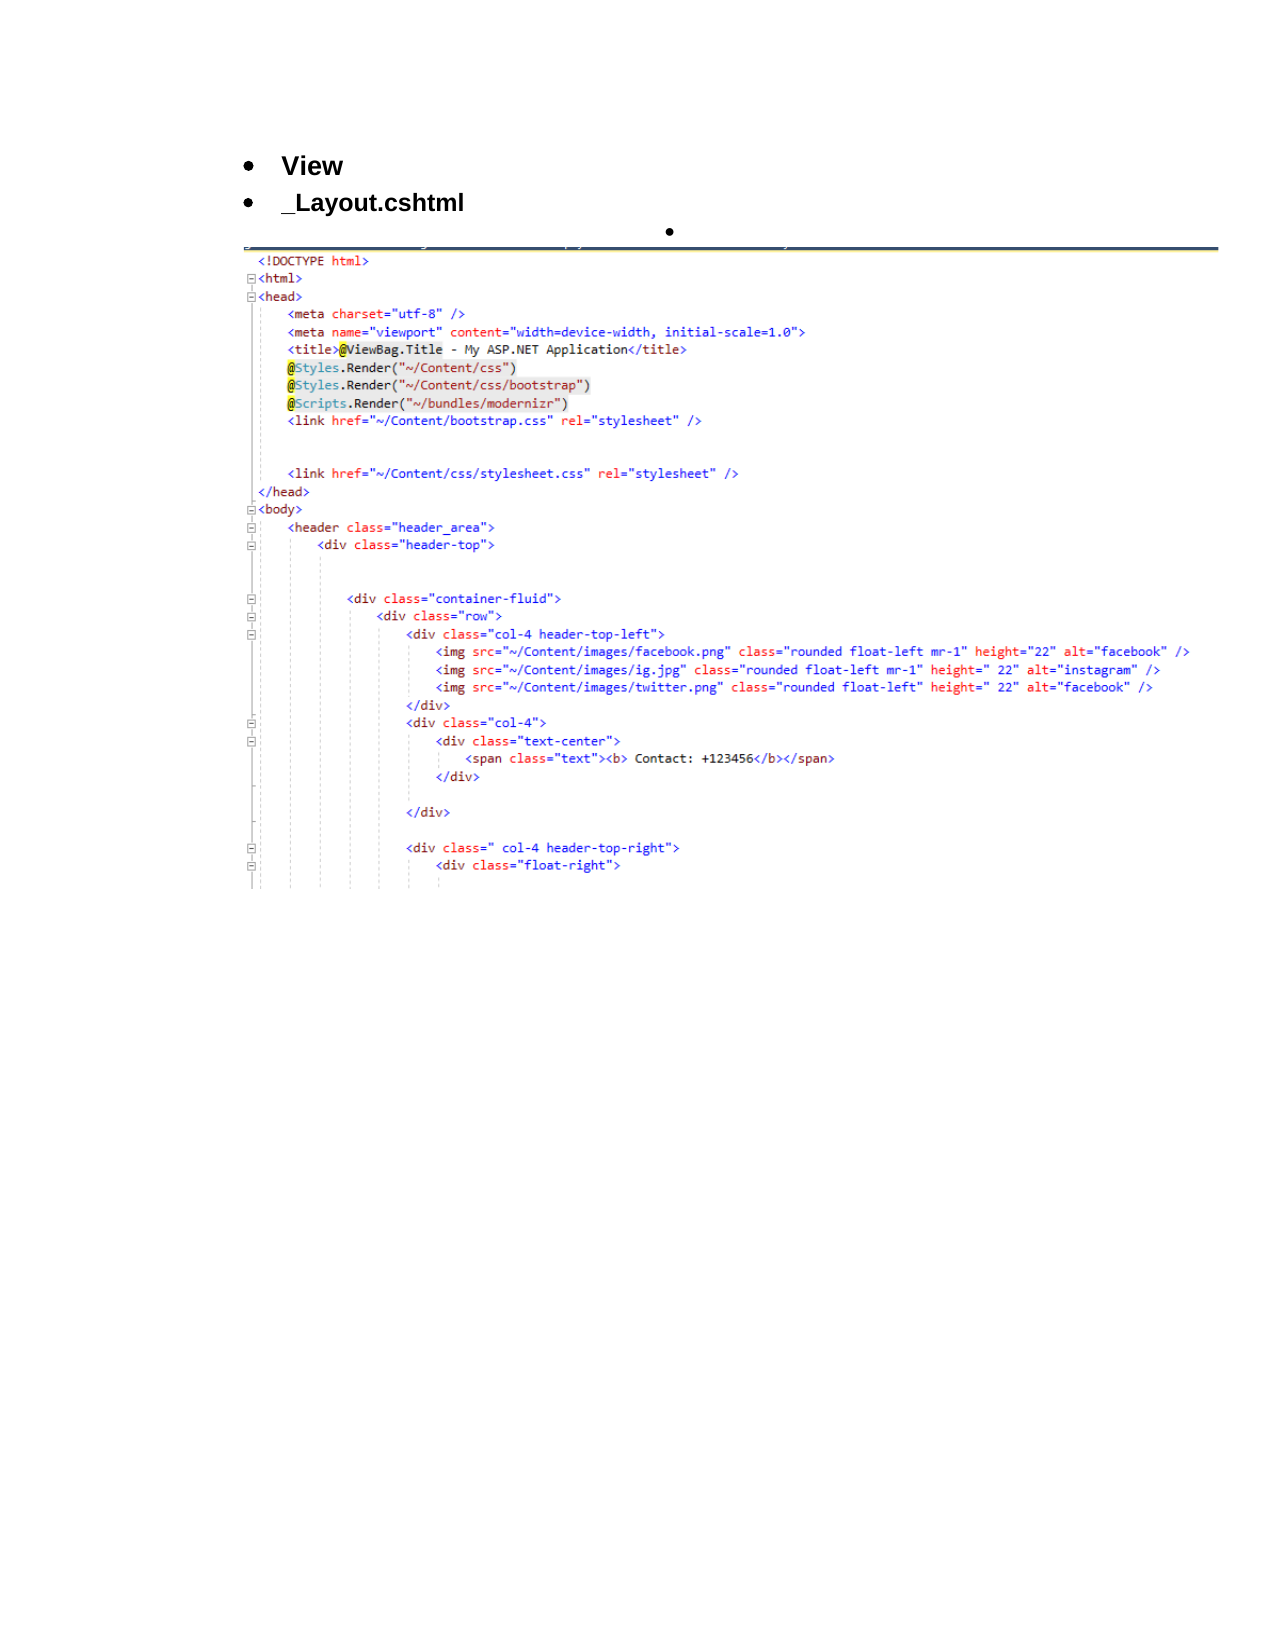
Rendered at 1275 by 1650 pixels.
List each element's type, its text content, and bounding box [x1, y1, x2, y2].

subtitle _Layout.cshtml [244, 188, 1125, 217]
picture [243, 247, 1219, 889]
subtitle View [244, 150, 1125, 181]
